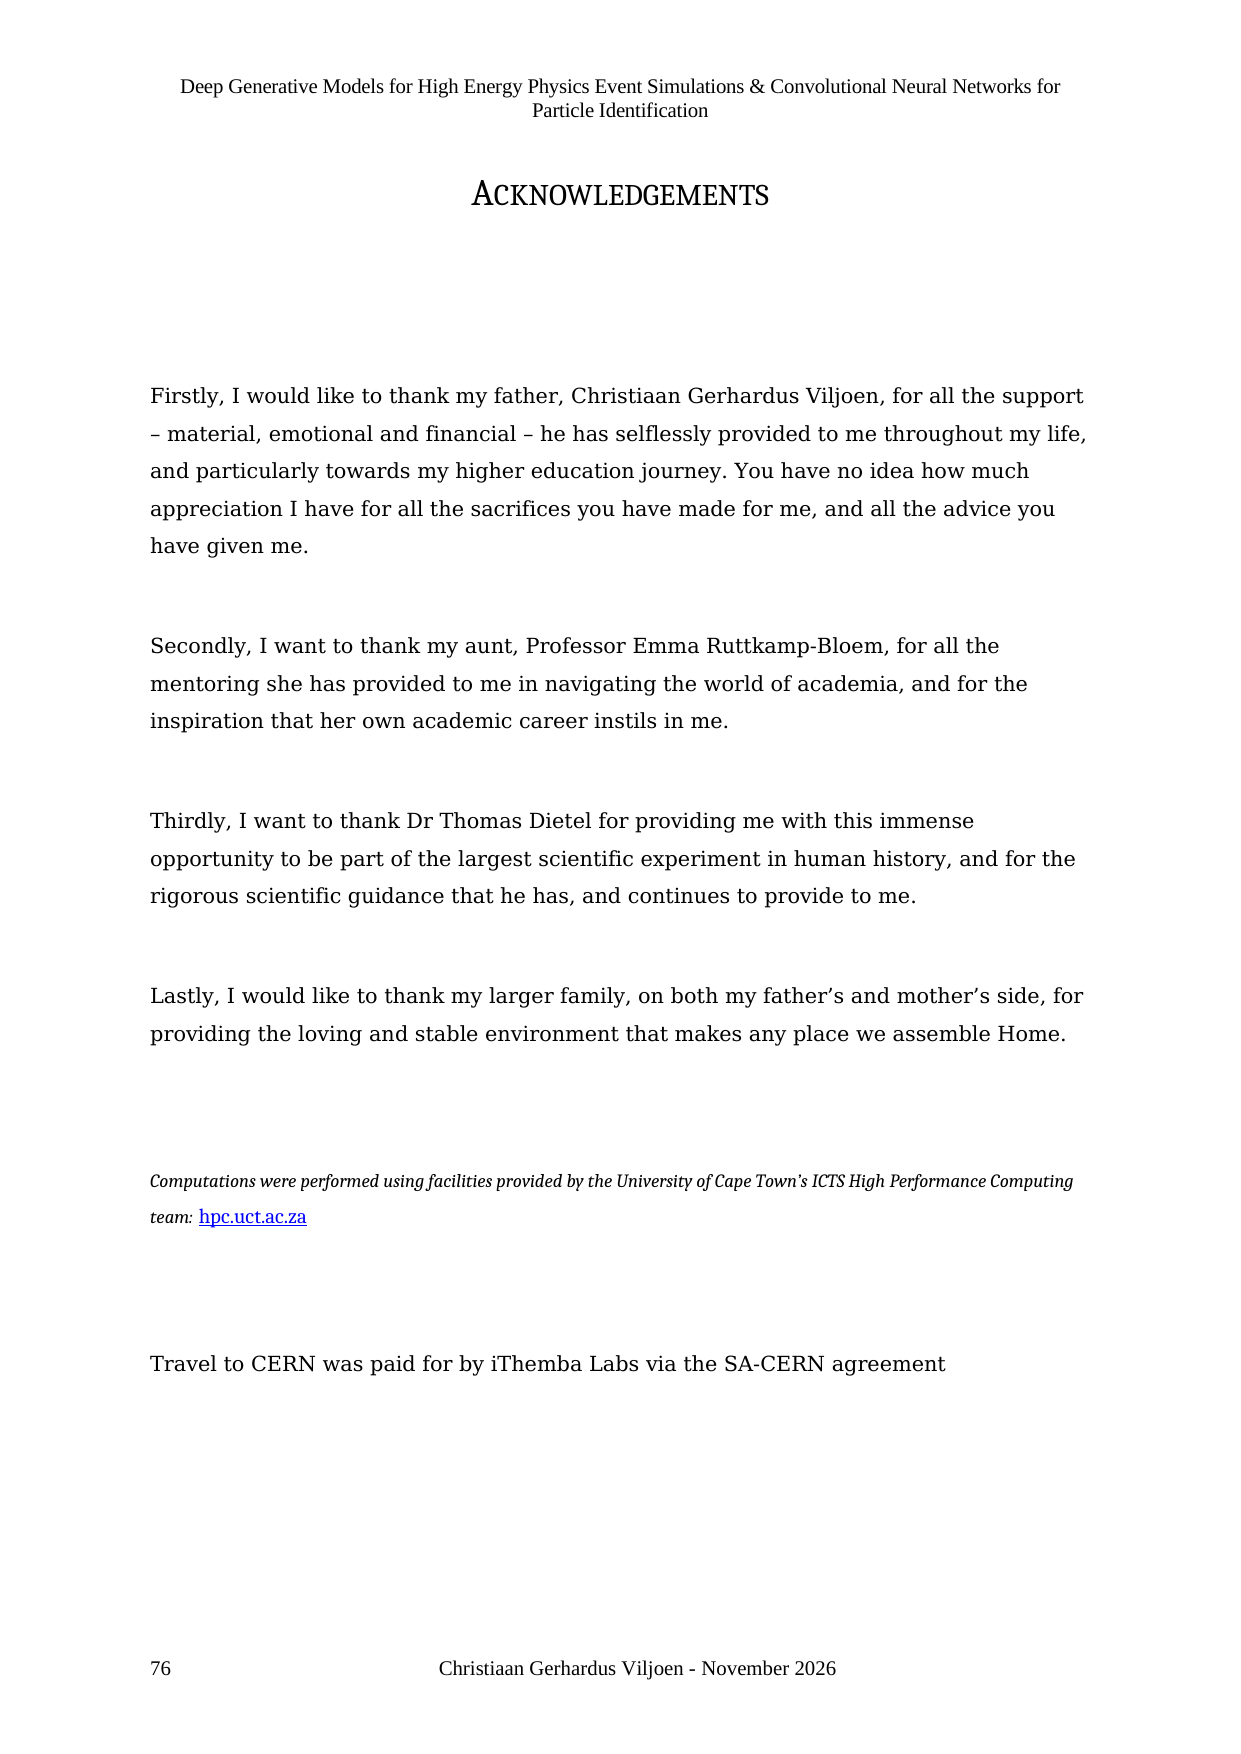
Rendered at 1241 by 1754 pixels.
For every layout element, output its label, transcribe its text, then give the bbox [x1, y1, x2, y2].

text Lastly, I would like to thank my larger family, on both my father’s and mother’s side, for providing the loving and stable environment that makes any place we assemble Home. [150, 983, 1090, 1046]
text Secondly, I want to thank my aunt, Professor Emma Ruttkamp-Bloem, for all the mentoring she has provided to me in navigating the world of academia, and for the inspiration that her own academic career instils in me. [150, 633, 1090, 733]
subtitle Acknowledgements [150, 172, 1090, 215]
text Travel to CERN was paid for by iThemba Labs via the SA-CERN agreement [150, 1351, 1090, 1376]
text Computations were performed using facilities provided by the University of Cape Town’s ICTS High Performance Computing team: hpc.uct.ac.za [150, 1171, 1090, 1228]
text Firstly, I would like to thank my father, Christiaan Gerhardus Viljoen, for all the support – material, emotional and financial – he has selflessly provided to me throughout my life, and particularly towards my higher education journey. You have no idea how much appreciation I have for all the sacrifices you have made for me, and all the advice you have given me. [150, 383, 1090, 558]
text Thirdly, I want to thank Dr Thomas Dietel for providing me with this immense opportunity to be part of the largest scientific experiment in human history, and for the rigorous scientific guidance that he has, and continues to provide to me. [150, 808, 1090, 908]
